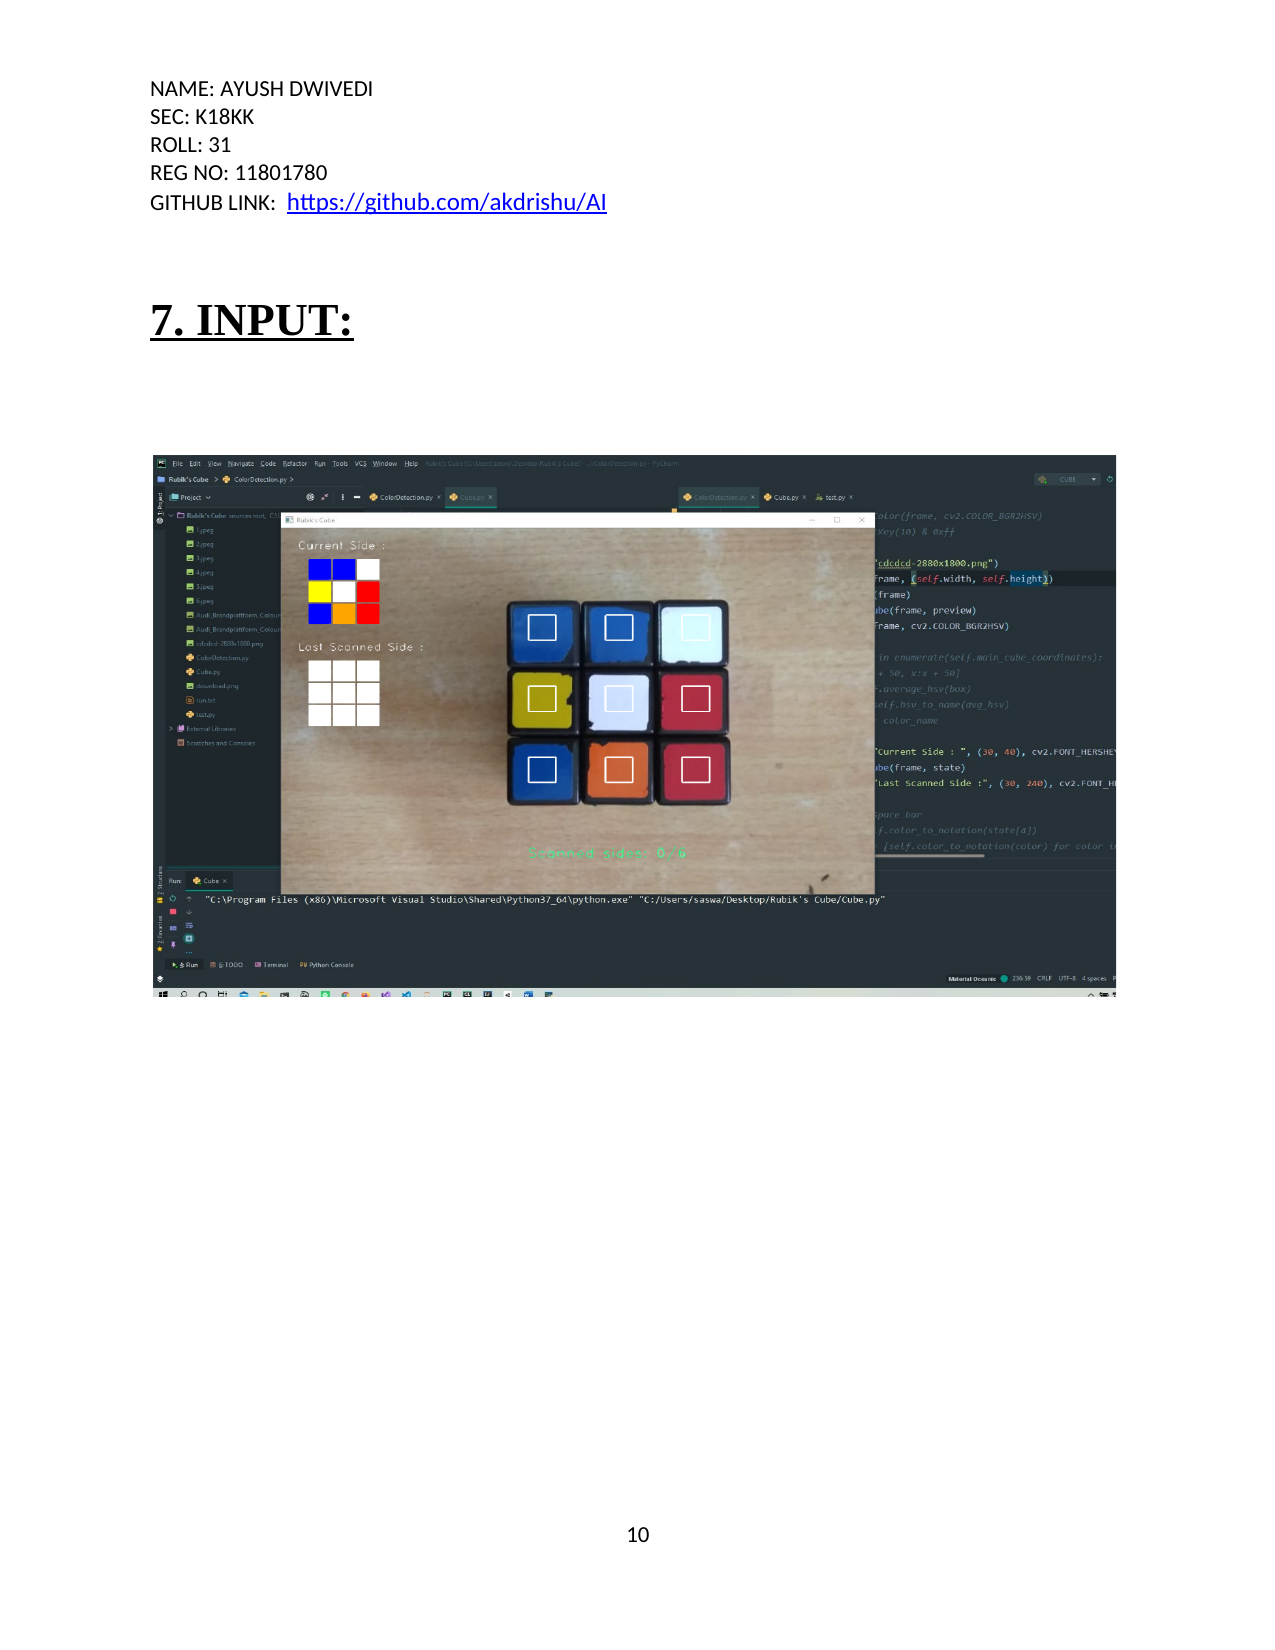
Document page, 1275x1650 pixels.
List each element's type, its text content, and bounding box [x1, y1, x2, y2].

text 7. INPUT: [150, 293, 1125, 345]
picture [150, 455, 1117, 997]
